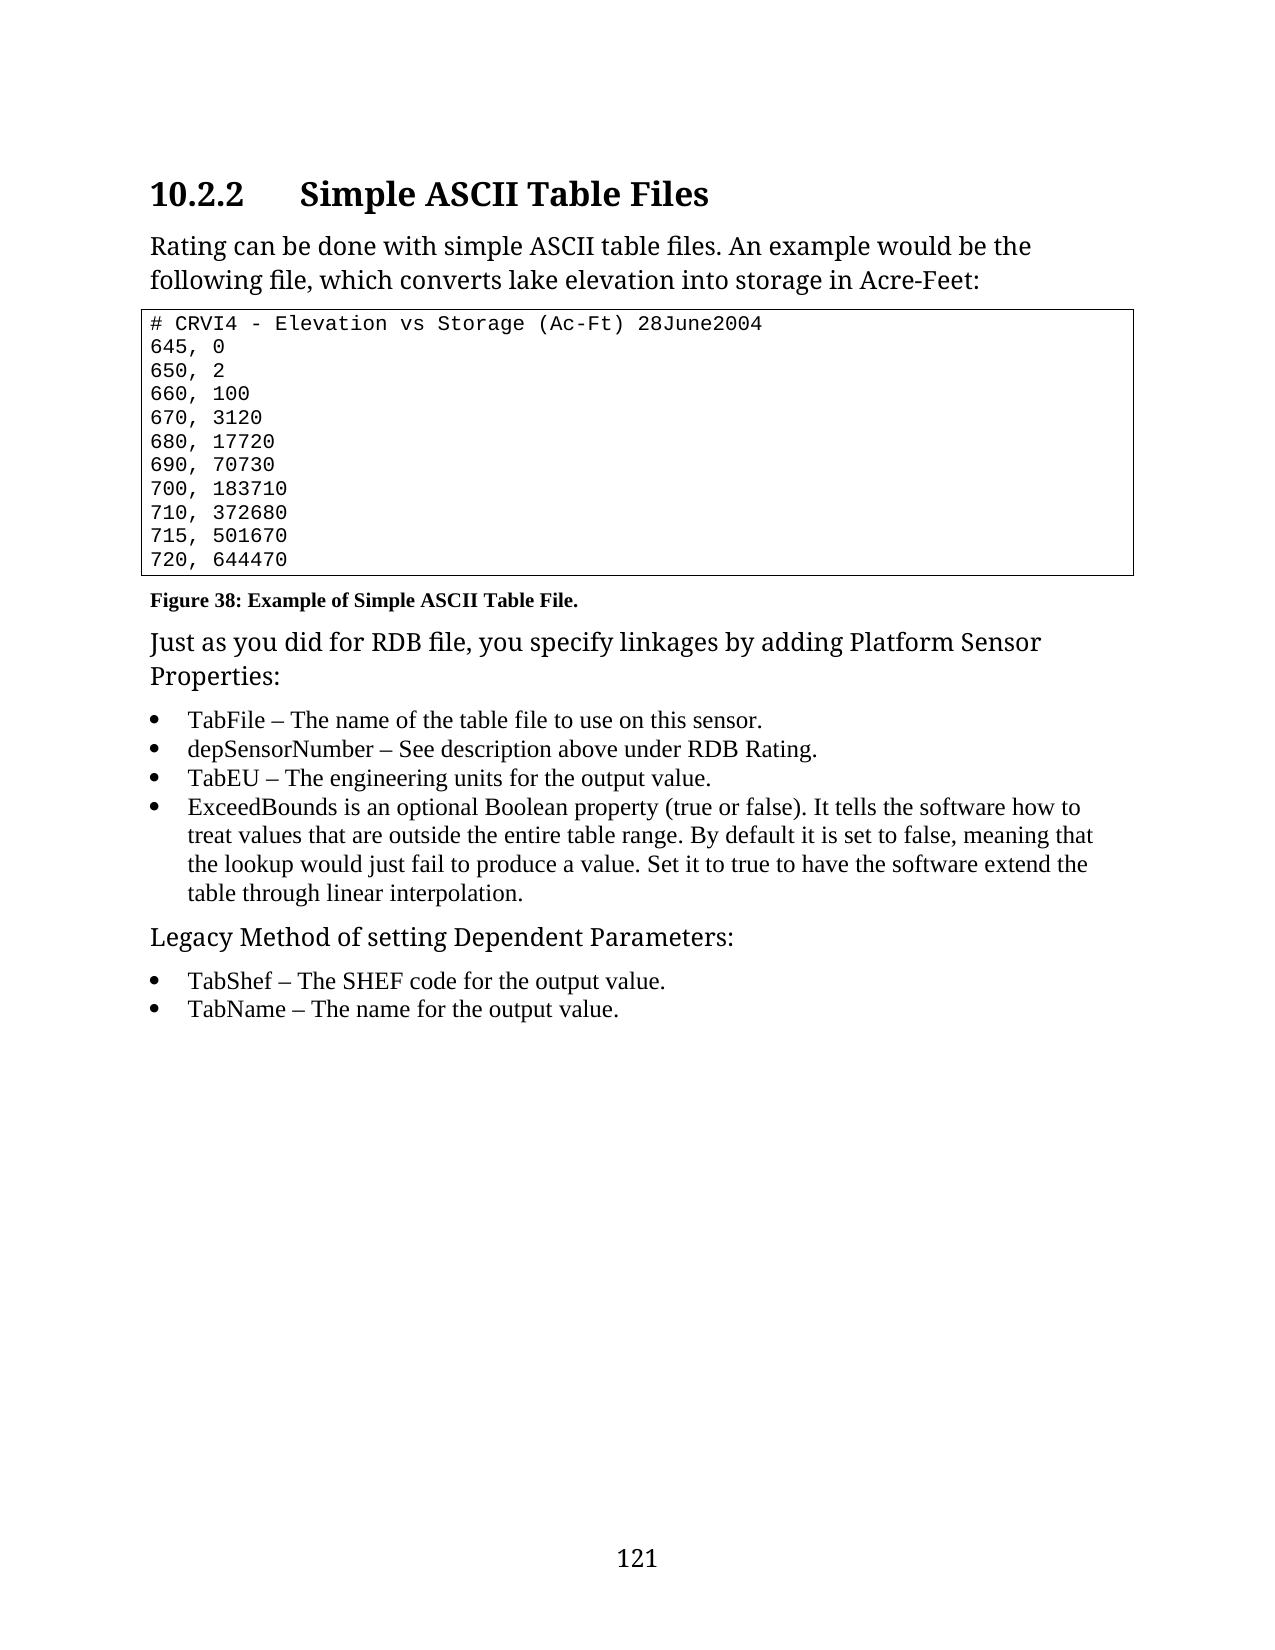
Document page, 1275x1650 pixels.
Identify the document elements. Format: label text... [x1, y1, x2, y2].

text 690, 70730 [150, 454, 1125, 478]
list TabName – The name for the output value. [150, 994, 1125, 1023]
subtitle Simple ASCII Table Files [150, 171, 1125, 216]
text 680, 17720 [150, 431, 1125, 454]
text 645, 0 [150, 336, 1125, 360]
list depSensorNumber – See description above under RDB Rating. [150, 734, 1125, 763]
list TabEU – The engineering units for the output value. [150, 763, 1125, 792]
list TabShef – The SHEF code for the output value. [150, 966, 1125, 994]
text Legacy Method of setting Dependent Parameters: [150, 919, 1125, 953]
text 670, 3120 [150, 407, 1125, 431]
text 660, 100 [150, 383, 1125, 407]
text 715, 501670 [150, 525, 1125, 546]
text 720, 644470 [142, 546, 1133, 575]
list ExceedBounds is an optional Boolean property (true or false). It tells the software how to treat values that are outside the entire table range. By default it is set to false, meaning that the lookup would just fail to produce a value. Set it to true to have the software extend the table through linear interpolation. [150, 792, 1125, 907]
text 710, 372680 [150, 502, 1125, 525]
text 650, 2 [150, 360, 1125, 383]
text Just as you did for RDB file, you specify linkages by adding Platform Sensor Properties: [150, 625, 1125, 693]
list TabFile – The name of the table file to use on this sensor. [150, 705, 1125, 734]
text # CRVI4 - Elevation vs Storage (Ac-Ft) 28June2004 [142, 310, 1133, 336]
text 700, 183710 [150, 478, 1125, 502]
text Rating can be done with simple ASCII table files. An example would be the following file, which converts lake elevation into storage in Acre-Feet: [150, 229, 1125, 297]
